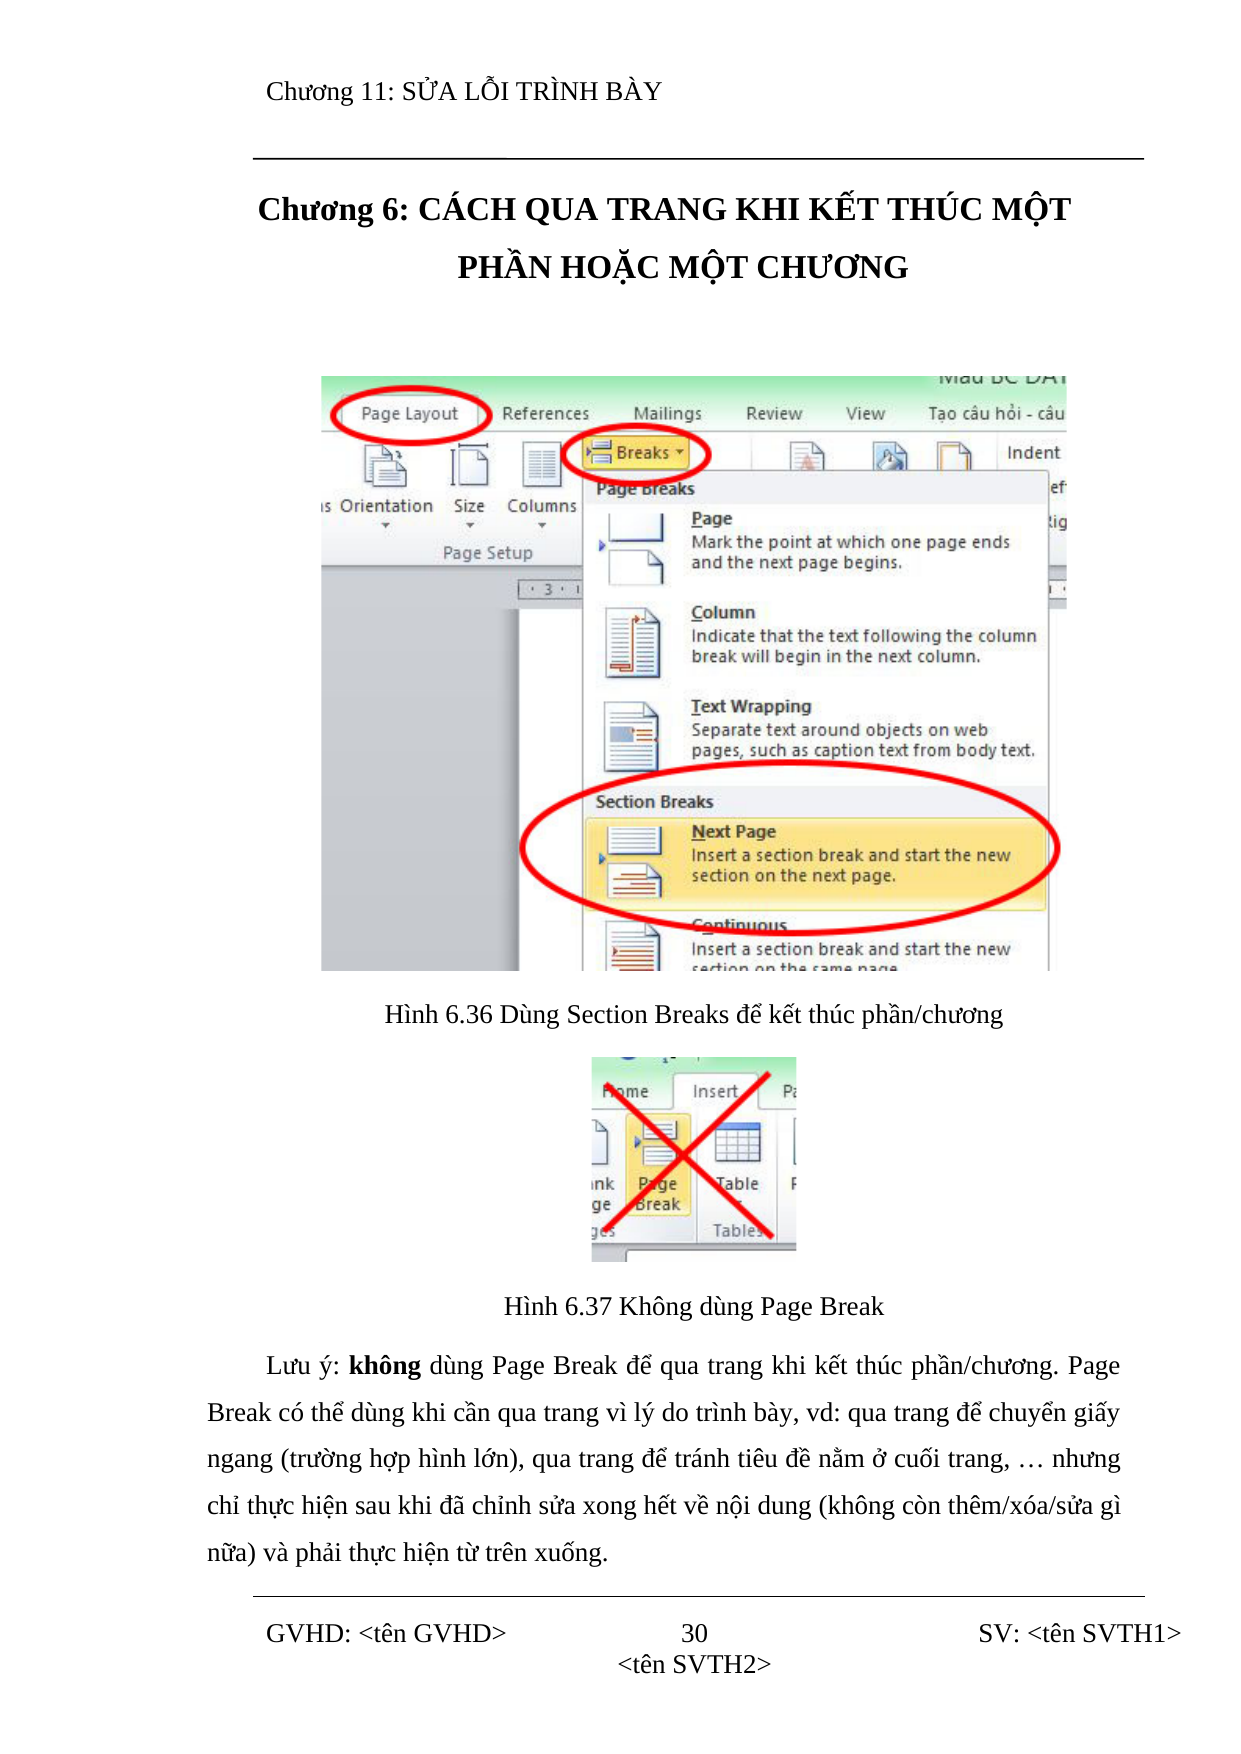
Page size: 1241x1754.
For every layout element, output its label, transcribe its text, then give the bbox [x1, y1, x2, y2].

picture [591, 1057, 797, 1262]
picture [321, 376, 1067, 971]
subtitle CÁCH QUA TRANG KHI KẾT THÚC MỘT PHẦN HOẶC MỘT CHƯƠNG [207, 190, 1122, 286]
text Lưu ý: không dùng Page Break để qua trang khi kết thúc phần/chương. Page Break có thể dùng khi cần qua trang vì lý do trình bày, vd: qua trang để chuyển giấy ngang (trường hợp hình lớn), qua trang để tránh tiêu đề nằm ở cuối trang, … nhưng chỉ thực hiện sau khi đã chỉnh sửa xong hết về nội dung (không còn thêm/xóa/sửa gì nữa) và phải thực hiện từ trên xuống. [207, 1349, 1122, 1567]
